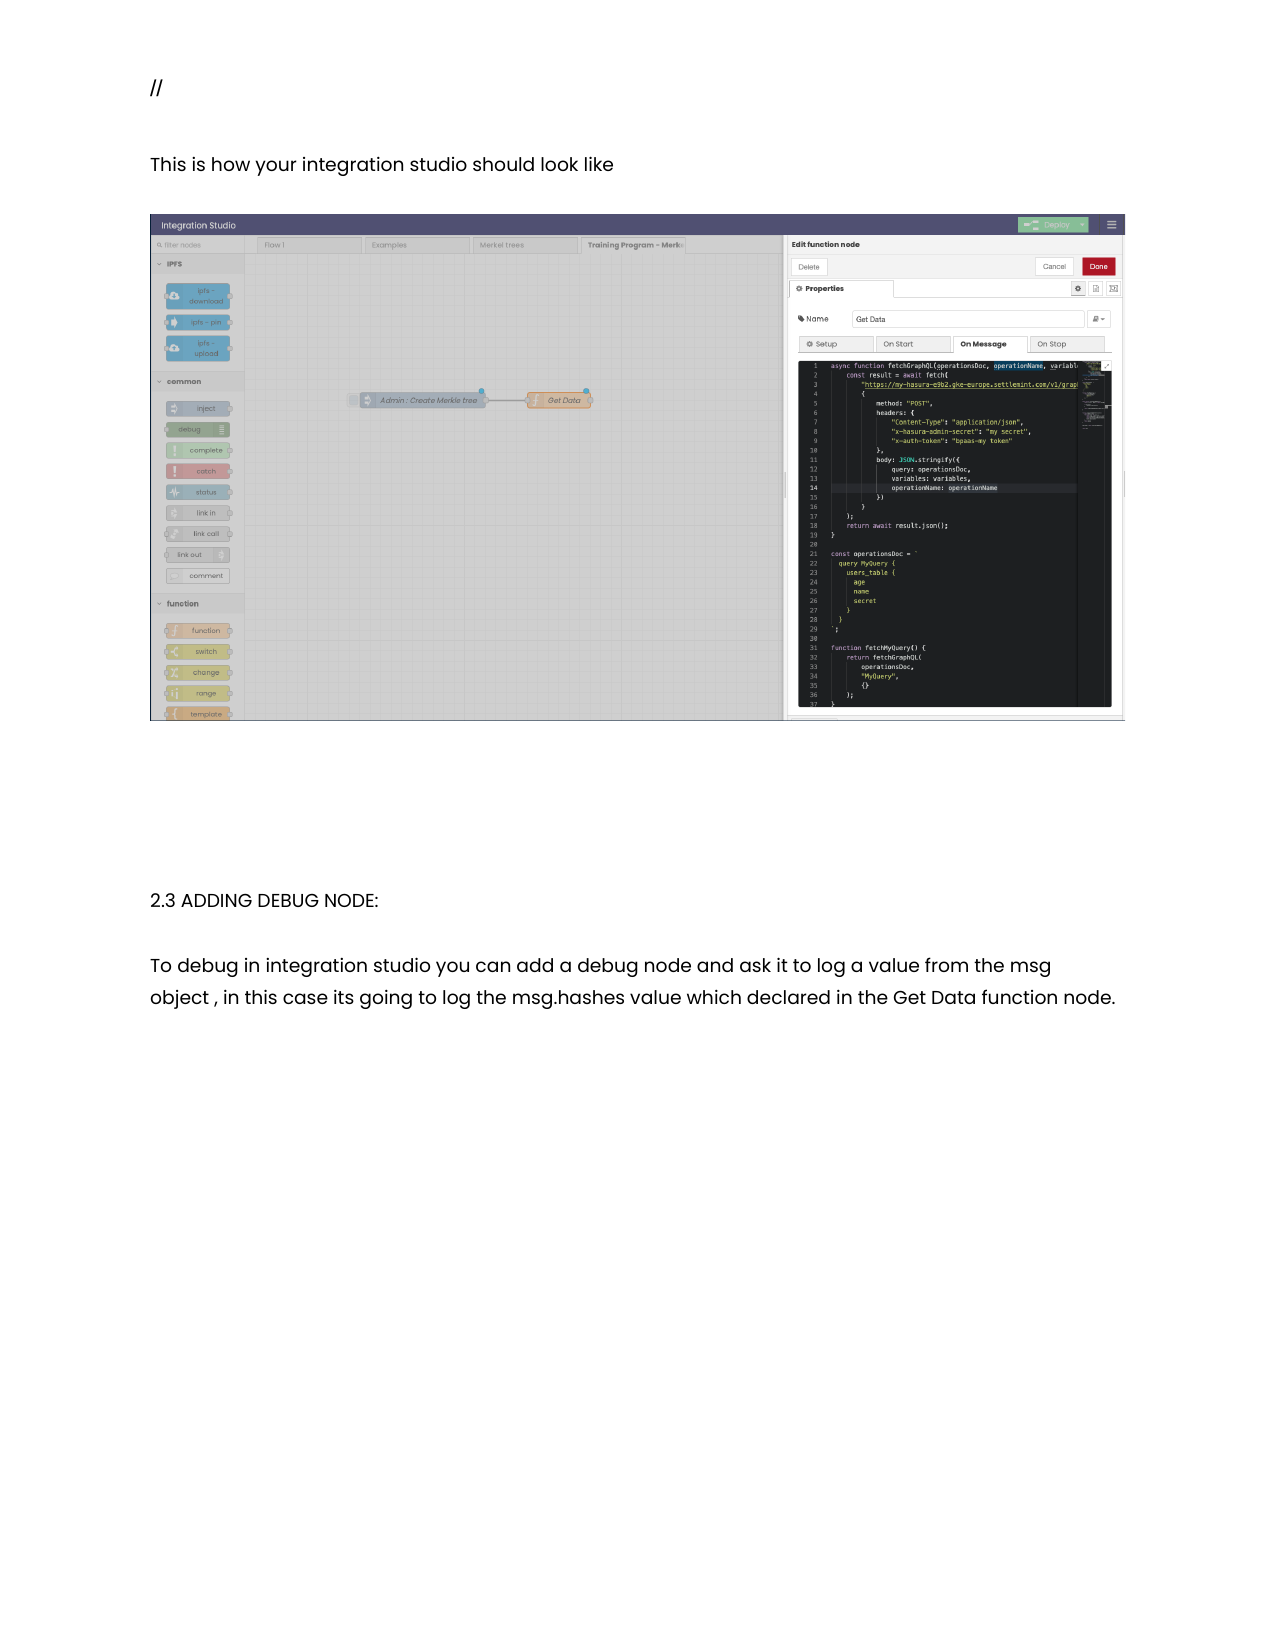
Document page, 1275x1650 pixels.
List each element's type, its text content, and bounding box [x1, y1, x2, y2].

text To debug in integration studio you can add a debug node and ask it to log a value from the msg object , in this case its going to log the msg.hashes value which declared in the Get Data function node. [150, 951, 1125, 1011]
text This is how your integration studio should look like [150, 150, 1125, 178]
text 2.3 ADDING DEBUG NODE: [150, 886, 1125, 914]
picture [150, 214, 1125, 721]
